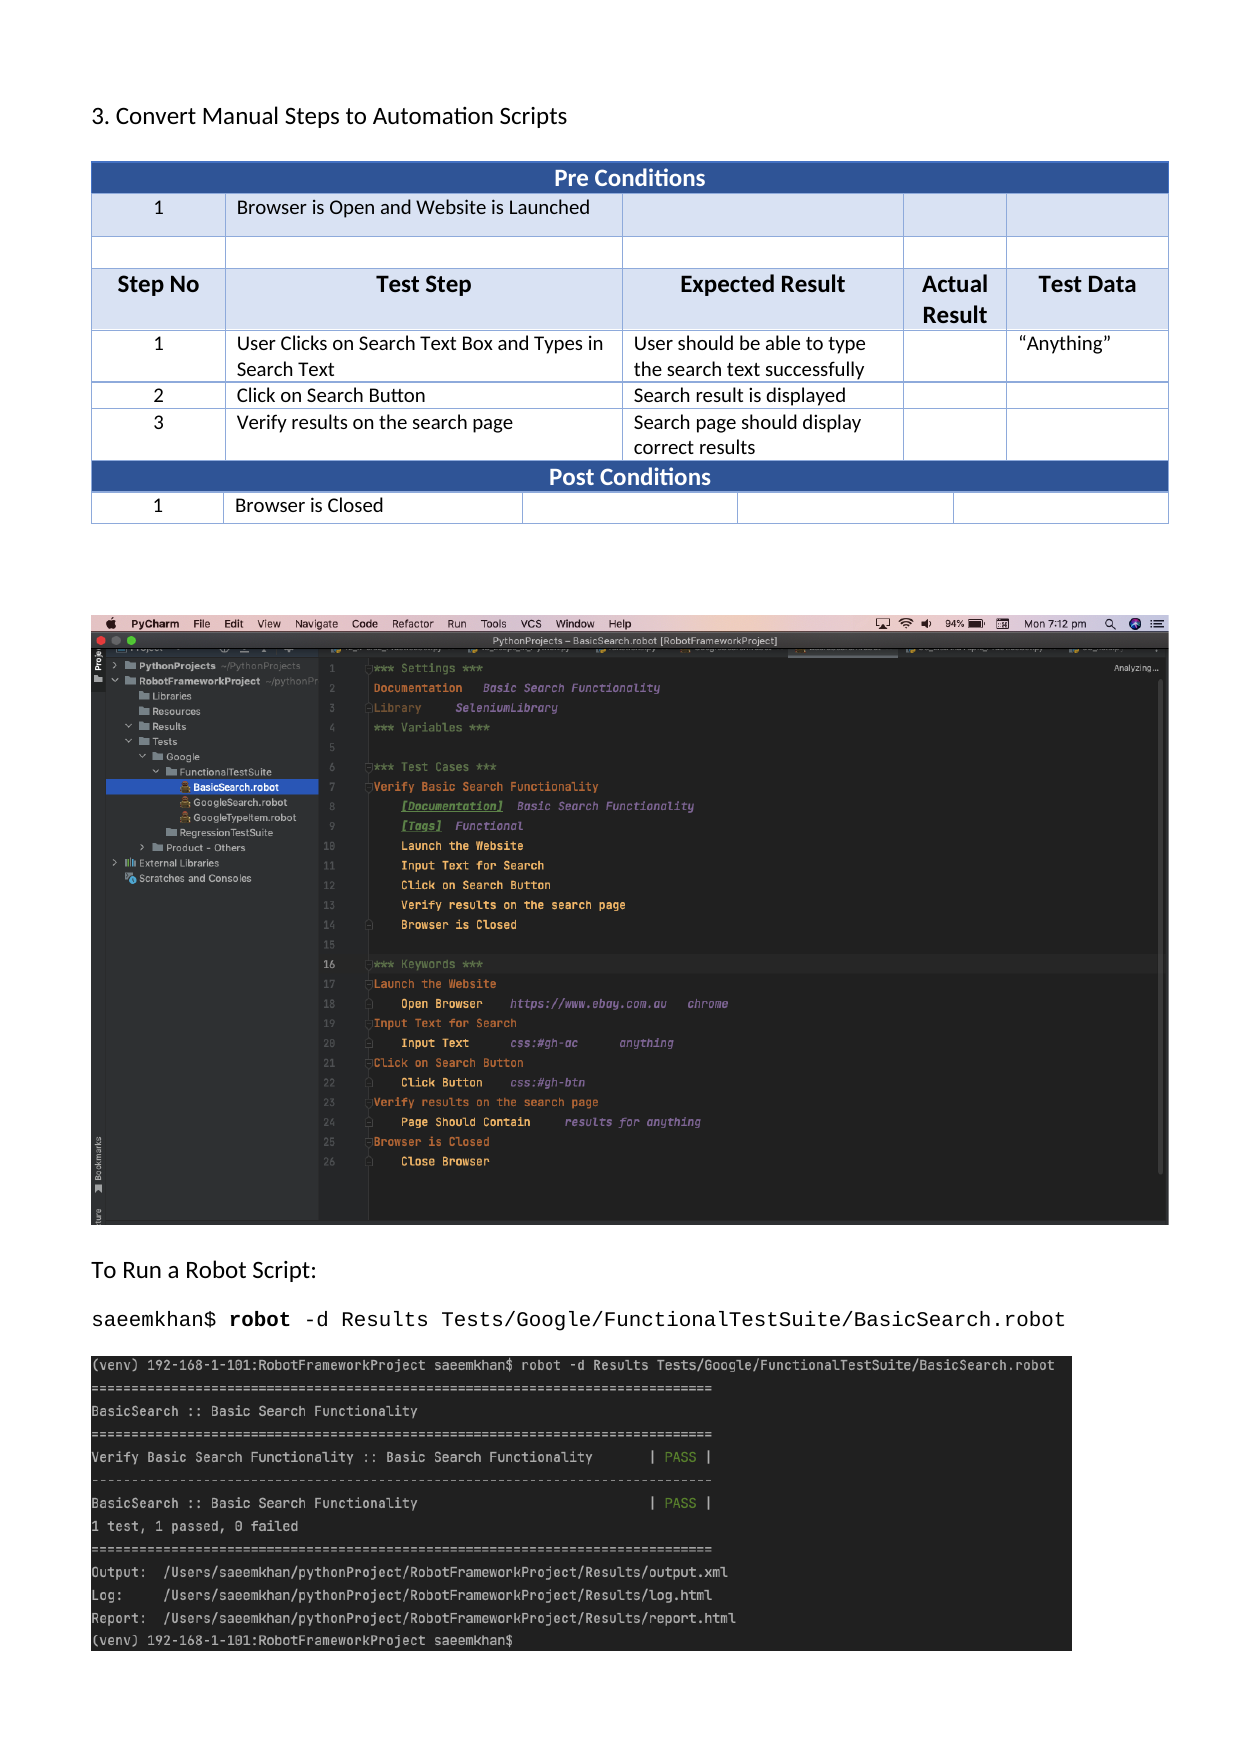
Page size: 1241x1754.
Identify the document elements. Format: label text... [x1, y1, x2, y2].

table_cell Expected Result [623, 269, 903, 329]
table_cell [523, 493, 737, 523]
table_cell 1 [92, 194, 225, 236]
table_cell Search page should display correct results [623, 409, 903, 460]
table_cell User should be able to type the search text successfully [623, 331, 903, 381]
table_cell User Clicks on Search Text Box and Types in Search Text [226, 331, 622, 381]
table_cell [623, 194, 903, 236]
table_cell [904, 194, 1006, 236]
table_cell Actual Result [904, 269, 1006, 329]
table_cell Test Data [1007, 269, 1168, 329]
table_cell Search result is displayed [623, 383, 903, 408]
table_cell 1 [92, 331, 225, 381]
table_cell [954, 493, 1168, 523]
table_cell Verify results on the search page [226, 409, 622, 460]
table_cell 1 [92, 493, 223, 523]
table_cell [904, 383, 1006, 408]
table_cell Test Step [226, 269, 622, 329]
table_cell [1007, 383, 1168, 408]
table_cell [1007, 409, 1168, 460]
table_cell [904, 237, 1006, 267]
table_cell Browser is Closed [224, 493, 522, 523]
table_cell 3 [92, 409, 225, 460]
table_cell [904, 331, 1006, 381]
table_cell Browser is Open and Website is Launched [226, 194, 622, 236]
table_cell [226, 237, 622, 267]
table_header Pre Conditions [92, 163, 1168, 193]
picture [91, 615, 1169, 1225]
table_cell [623, 237, 903, 267]
table_cell Post Conditions [92, 461, 1168, 491]
table_cell [738, 493, 953, 523]
text saeemkhan$ robot -d Results Tests/Google/FunctionalTestSuite/BasicSearch.robot [91, 1309, 1169, 1332]
table_cell Click on Search Button [226, 383, 622, 408]
text 3. Convert Manual Steps to Automation Scripts [91, 100, 1169, 131]
table_cell “Anything” [1007, 331, 1168, 381]
table_cell 2 [92, 383, 225, 408]
table_cell Step No [92, 269, 225, 329]
table_cell [1007, 194, 1168, 236]
table_cell [1007, 237, 1168, 267]
table_cell [92, 237, 225, 267]
table_cell [904, 409, 1006, 460]
text To Run a Robot Script: [91, 1255, 1169, 1285]
picture [91, 1356, 1072, 1651]
